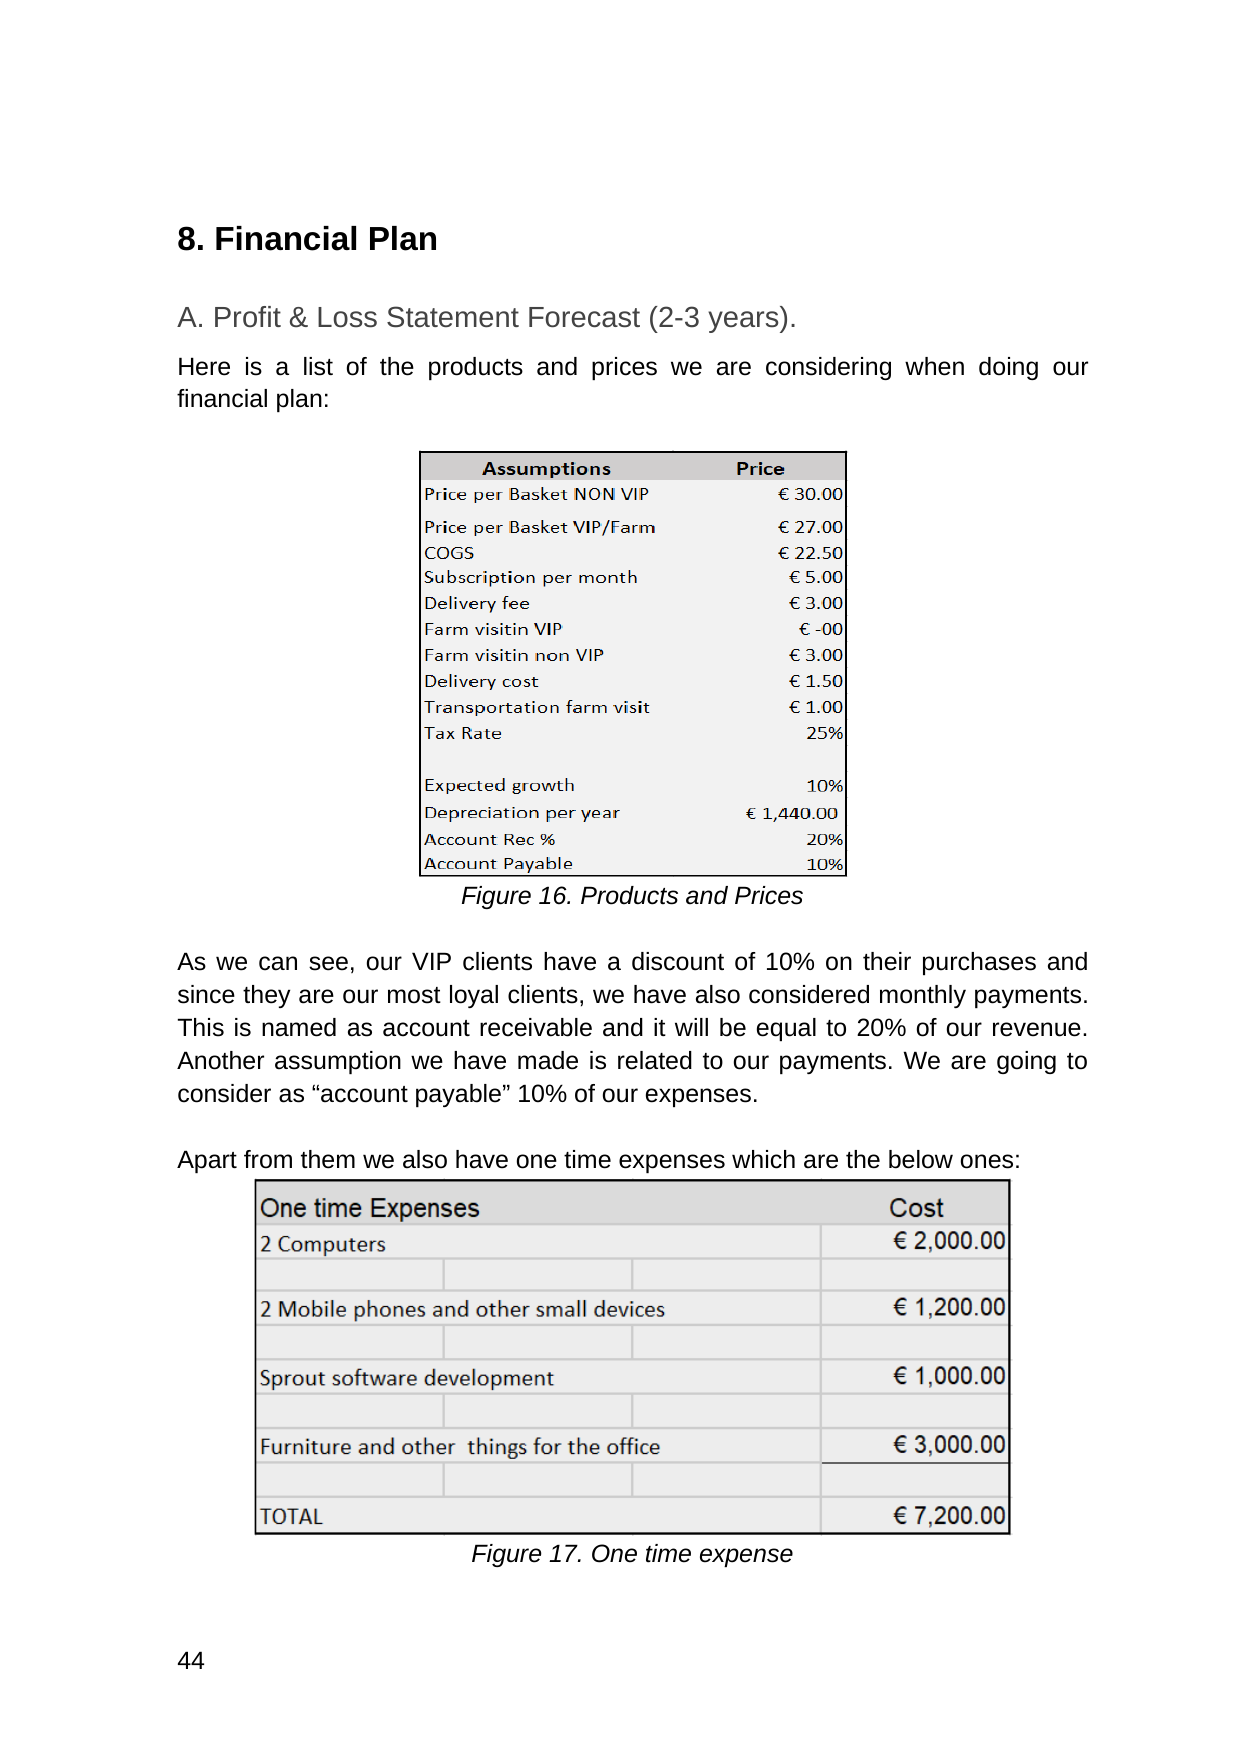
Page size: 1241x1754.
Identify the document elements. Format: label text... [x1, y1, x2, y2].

text Figure 17. One time expense [177, 1539, 1090, 1568]
text Figure 16. Products and Prices [177, 881, 1090, 910]
text As we can see, our VIP clients have a discount of 10% on their purchases and since they are our most loyal clients, we have also considered monthly payments. This is named as account receivable and it will be equal to 20% of our revenue. Another assumption we have made is related to our payments. We are going to consider as “account payable” 10% of our expenses. [177, 947, 1090, 1108]
text Apart from them we also have one time expenses which are the below ones: [177, 1145, 1090, 1174]
subtitle 8. Financial Plan [177, 219, 1090, 257]
picture [419, 450, 849, 877]
picture [254, 1178, 1013, 1536]
subtitle A. Profit & Loss Statement Forecast (2-3 years). [177, 300, 1090, 334]
text Here is a list of the products and prices we are considering when doing our financial plan: [177, 351, 1090, 413]
